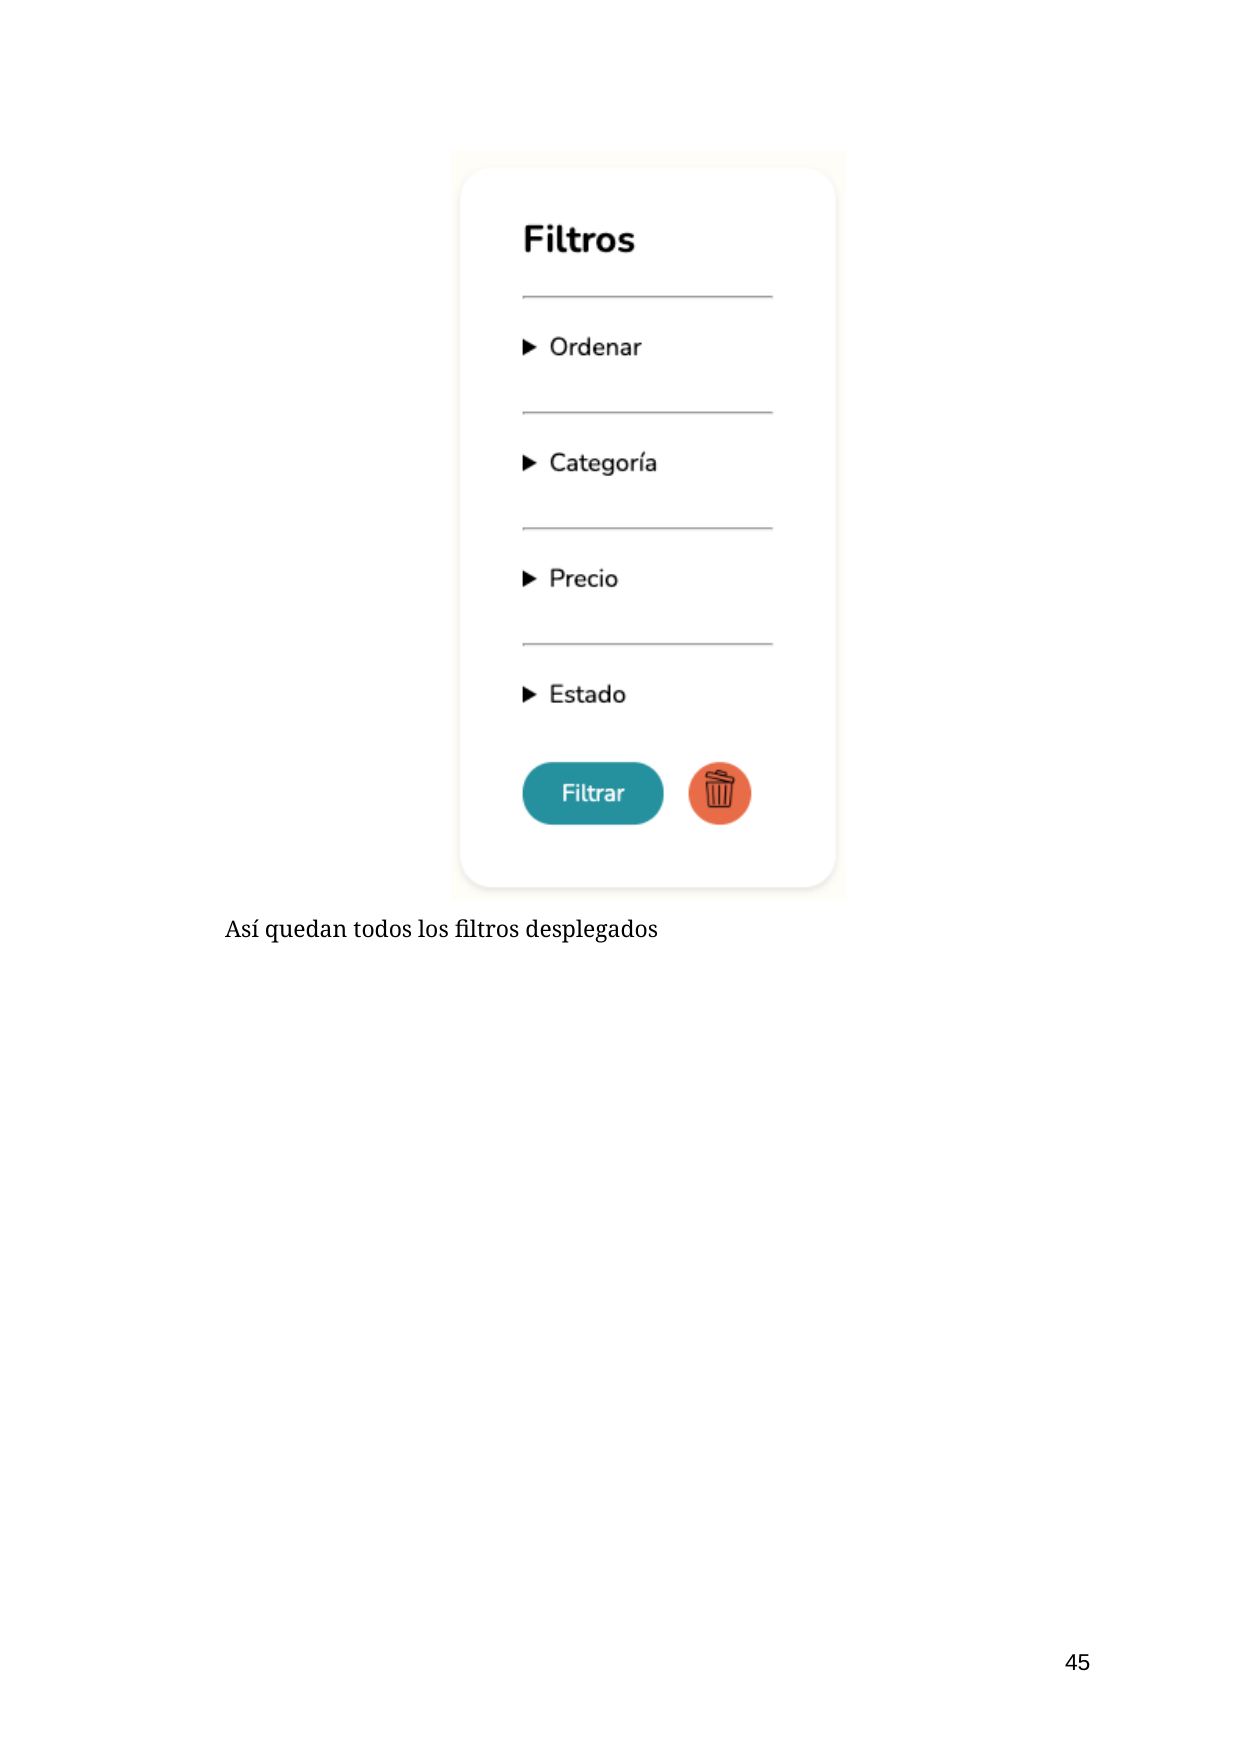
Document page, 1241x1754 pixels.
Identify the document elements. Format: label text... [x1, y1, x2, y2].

picture [451, 150, 847, 900]
text Así quedan todos los filtros desplegados [225, 913, 1072, 944]
